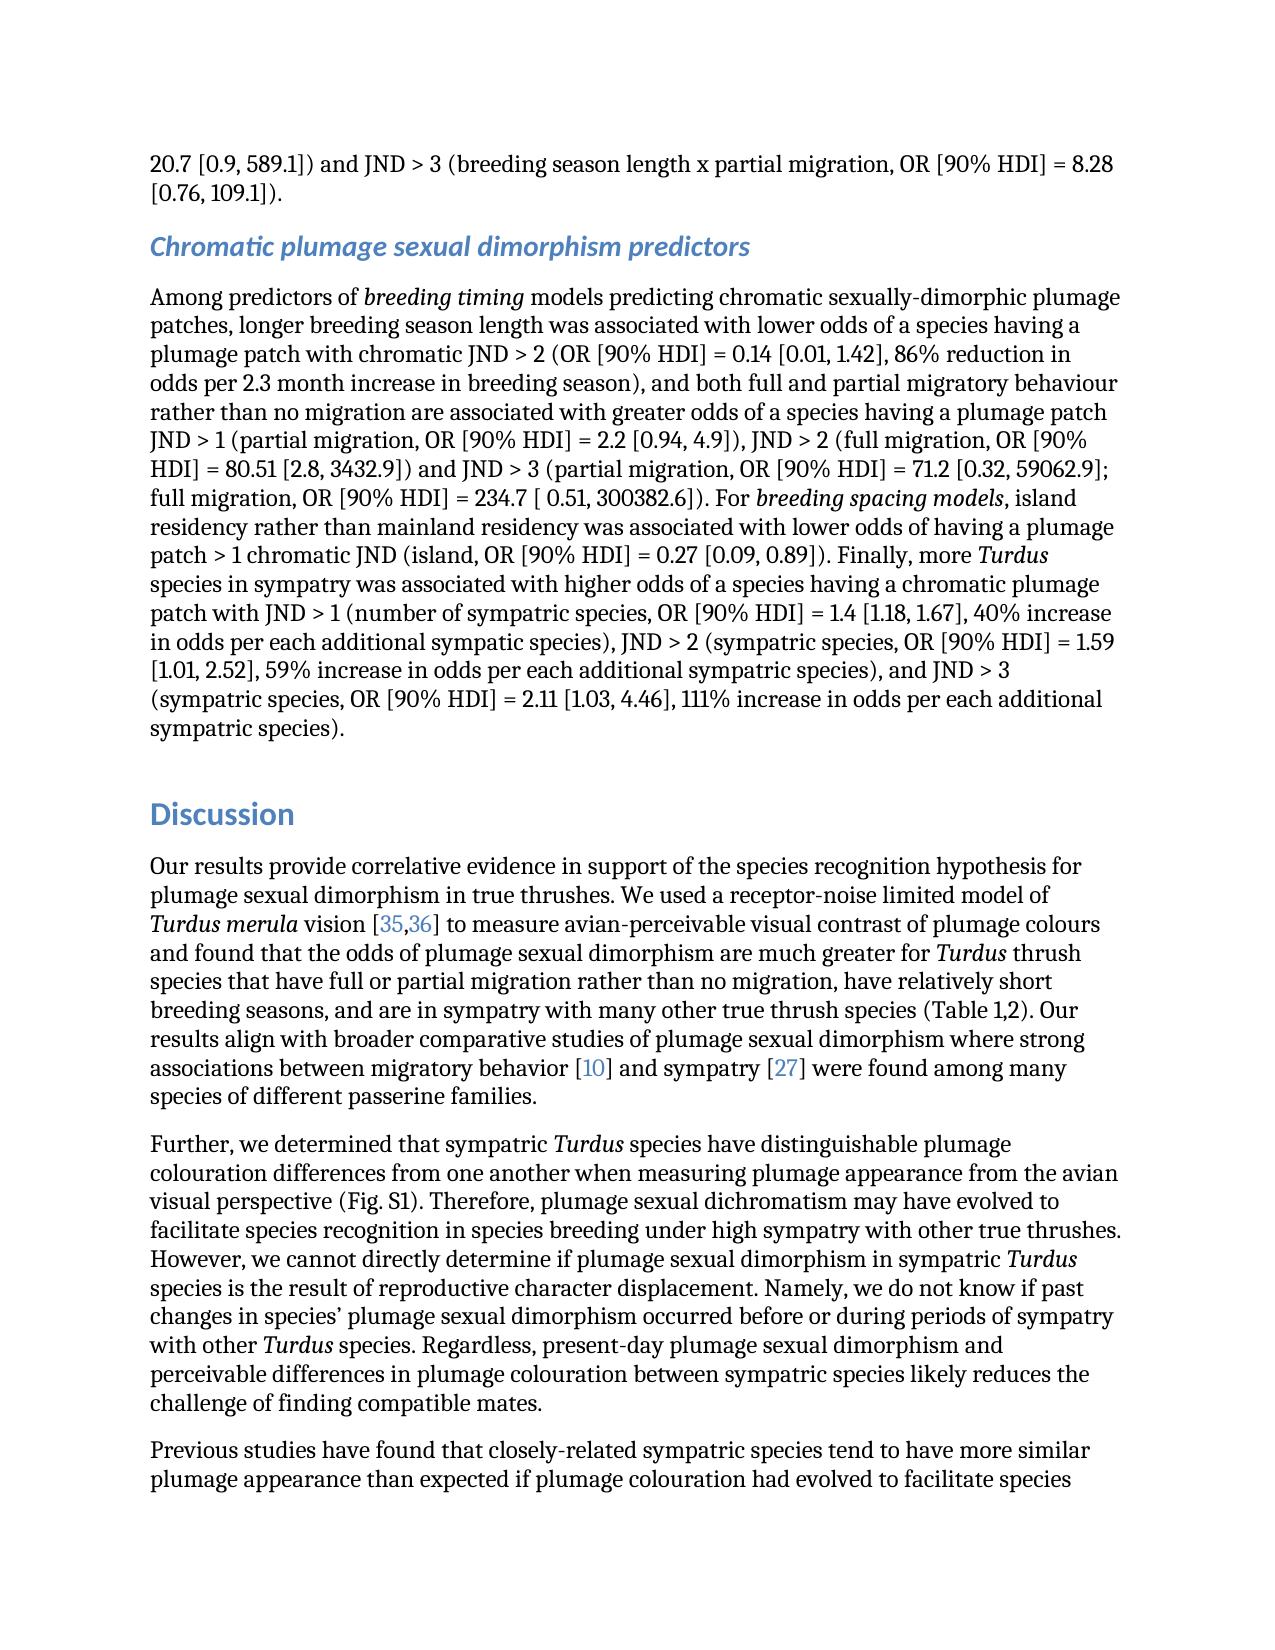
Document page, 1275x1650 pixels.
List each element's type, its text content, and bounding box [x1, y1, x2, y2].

text Our results provide correlative evidence in support of the species recognition hypothesis for plumage sexual dimorphism in true thrushes. We used a receptor-noise limited model of Turdus merula vision [35,36] to measure avian-perceivable visual contrast of plumage colours and found that the odds of plumage sexual dimorphism are much greater for Turdus thrush species that have full or partial migration rather than no migration, have relatively short breeding seasons, and are in sympatry with many other true thrush species (Table 1,2). Our results align with broader comparative studies of plumage sexual dimorphism where strong associations between migratory behavior [10] and sympatry [27] were found among many species of different passerine families. [150, 852, 1125, 1111]
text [150, 150, 1125, 207]
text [150, 1436, 1125, 1493]
text Further, we determined that sympatric Turdus species have distinguishable plumage colouration differences from one another when measuring plumage appearance from the avian visual perspective (Fig. S1). Therefore, plumage sexual dichromatism may have evolved to facilitate species recognition in species breeding under high sympatry with other true thrushes. However, we cannot directly determine if plumage sexual dimorphism in sympatric Turdus species is the result of reproductive character displacement. Namely, we do not know if past changes in species’ plumage sexual dimorphism occurred before or during periods of sympatry with other Turdus species. Regardless, present-day plumage sexual dimorphism and perceivable differences in plumage colouration between sympatric species likely reduces the challenge of finding compatible mates. [150, 1130, 1125, 1417]
text Among predictors of breeding timing models predicting chromatic sexually-dimorphic plumage patches, longer breeding season length was associated with lower odds of a species having a plumage patch with chromatic JND > 2 (OR [90% HDI] = 0.14 [0.01, 1.42], 86% reduction in odds per 2.3 month increase in breeding season), and both full and partial migratory behaviour rather than no migration are associated with greater odds of a species having a plumage patch JND > 1 (partial migration, OR [90% HDI] = 2.2 [0.94, 4.9]), JND > 2 (full migration, OR [90% HDI] = 80.51 [2.8, 3432.9]) and JND > 3 (partial migration, OR [90% HDI] = 71.2 [0.32, 59062.9]; full migration, OR [90% HDI] = 234.7 [ 0.51, 300382.6]). For breeding spacing models, island residency rather than mainland residency was associated with lower odds of having a plumage patch > 1 chromatic JND (island, OR [90% HDI] = 0.27 [0.09, 0.89]). Finally, more Turdus species in sympatry was associated with higher odds of a species having a chromatic plumage patch with JND > 1 (number of sympatric species, OR [90% HDI] = 1.4 [1.18, 1.67], 40% increase in odds per each additional sympatic species), JND > 2 (sympatric species, OR [90% HDI] = 1.59 [1.01, 2.52], 59% increase in odds per each additional sympatric species), and JND > 3 (sympatric species, OR [90% HDI] = 2.11 [1.03, 4.46], 111% increase in odds per each additional sympatric species). [150, 283, 1125, 743]
subtitle Discussion [150, 793, 1125, 833]
subtitle Chromatic plumage sexual dimorphism predictors [150, 228, 1125, 264]
